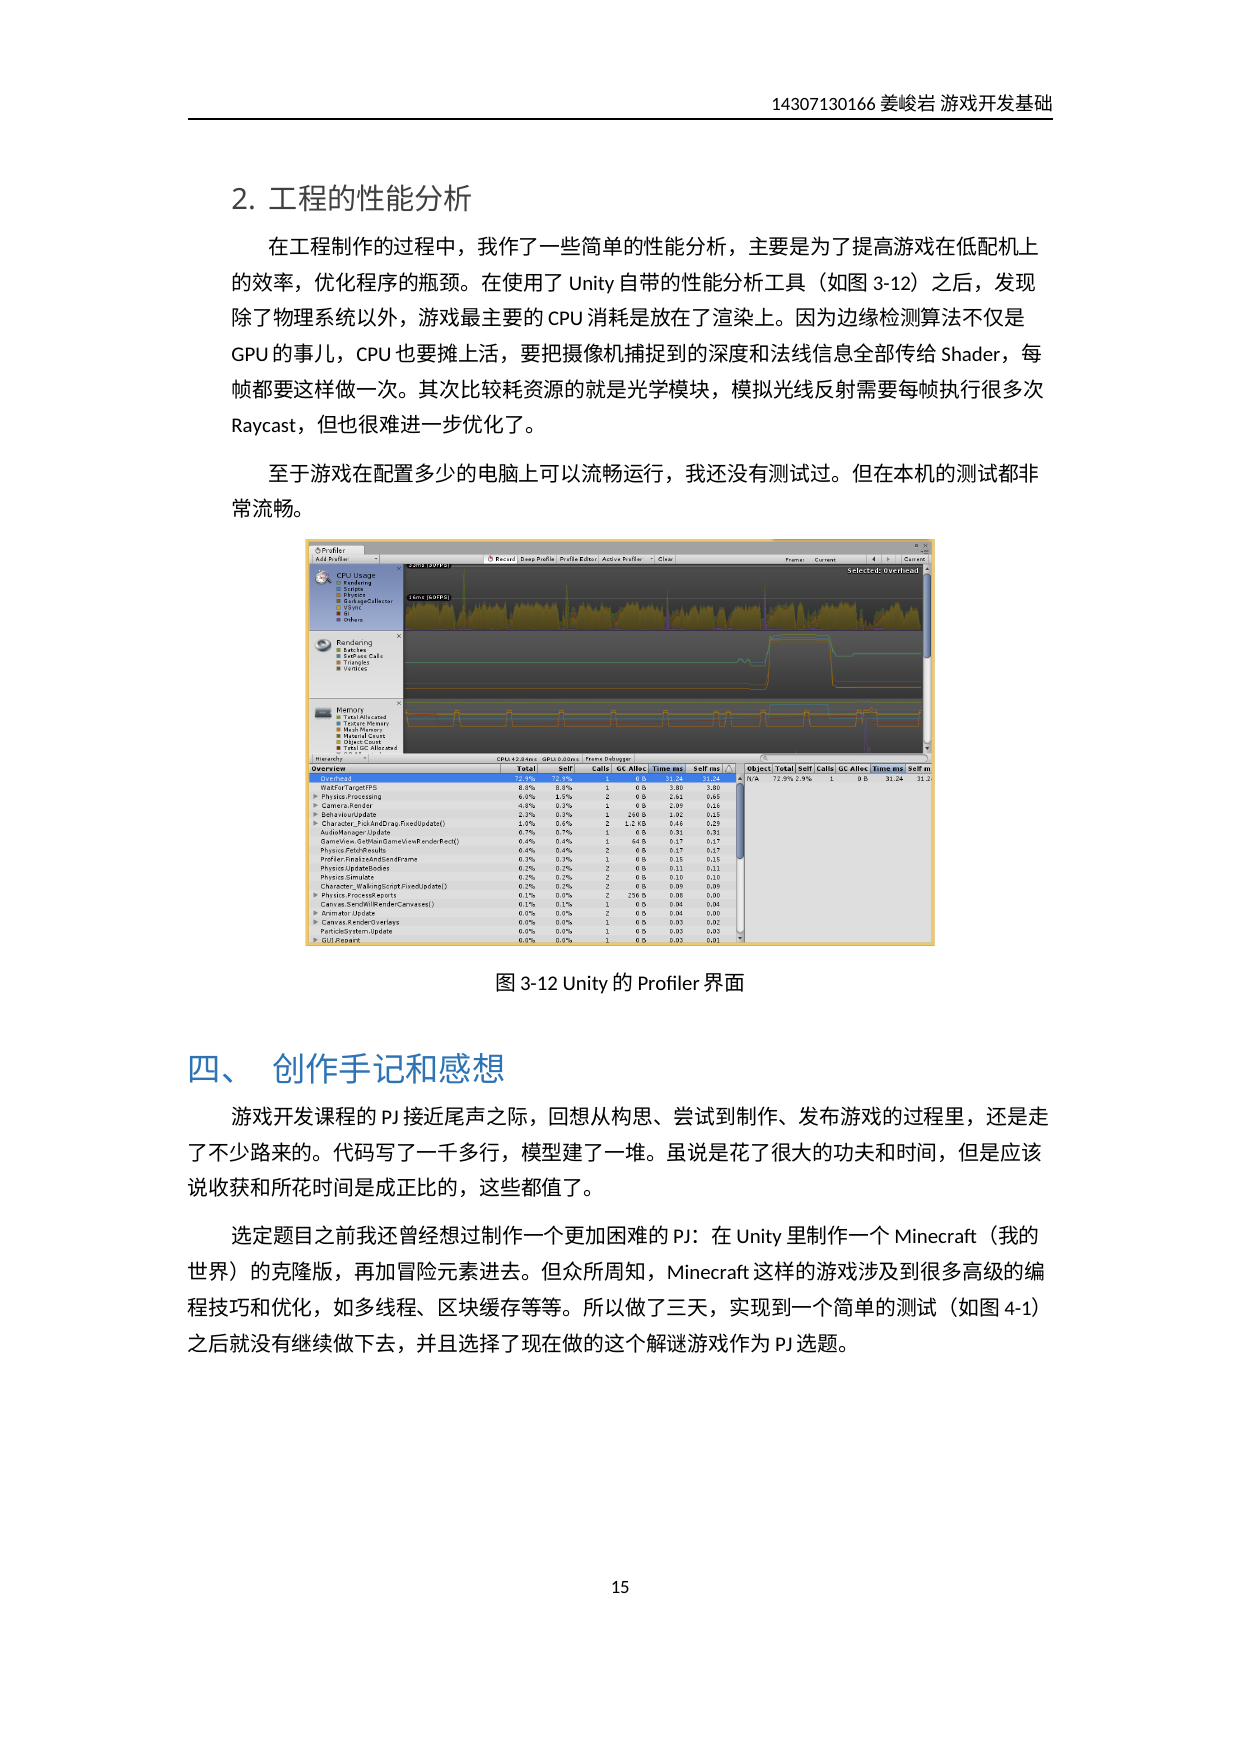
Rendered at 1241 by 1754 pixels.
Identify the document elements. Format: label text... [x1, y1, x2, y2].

text 在工程制作的过程中，我作了一些简单的性能分析，主要是为了提高游戏在低配机上的效率，优化程序的瓶颈。在使用了Unity自带的性能分析工具（如图3-12）之后，发现除了物理系统以外，游戏最主要的CPU消耗是放在了渲染上。因为边缘检测算法不仅是GPU的事儿，CPU也要摊上活，要把摄像机捕捉到的深度和法线信息全部传给Shader，每帧都要这样做一次。其次比较耗资源的就是光学模块，模拟光线反射需要每帧执行很多次Raycast，但也很难进一步优化了。 [231, 229, 1053, 440]
text 至于游戏在配置多少的电脑上可以流畅运行，我还没有测试过。但在本机的测试都非常流畅。 [231, 456, 1053, 524]
picture [305, 539, 935, 946]
subtitle 创作手记和感想 [187, 1034, 1053, 1099]
text 游戏开发课程的PJ接近尾声之际，回想从构思、尝试到制作、发布游戏的过程里，还是走了不少路来的。代码写了一千多行，模型建了一堆。虽说是花了很大的功夫和时间，但是应该说收获和所花时间是成正比的，这些都值了。 [187, 1099, 1053, 1203]
subtitle 工程的性能分析 [231, 164, 1053, 229]
text 选定题目之前我还曾经想过制作一个更加困难的PJ：在Unity里制作一个Minecraft（我的世界）的克隆版，再加冒险元素进去。但众所周知，Minecraft这样的游戏涉及到很多高级的编程技巧和优化，如多线程、区块缓存等等。所以做了三天，实现到一个简单的测试（如图4-1）之后就没有继续做下去，并且选择了现在做的这个解谜游戏作为PJ选题。 [187, 1218, 1053, 1358]
